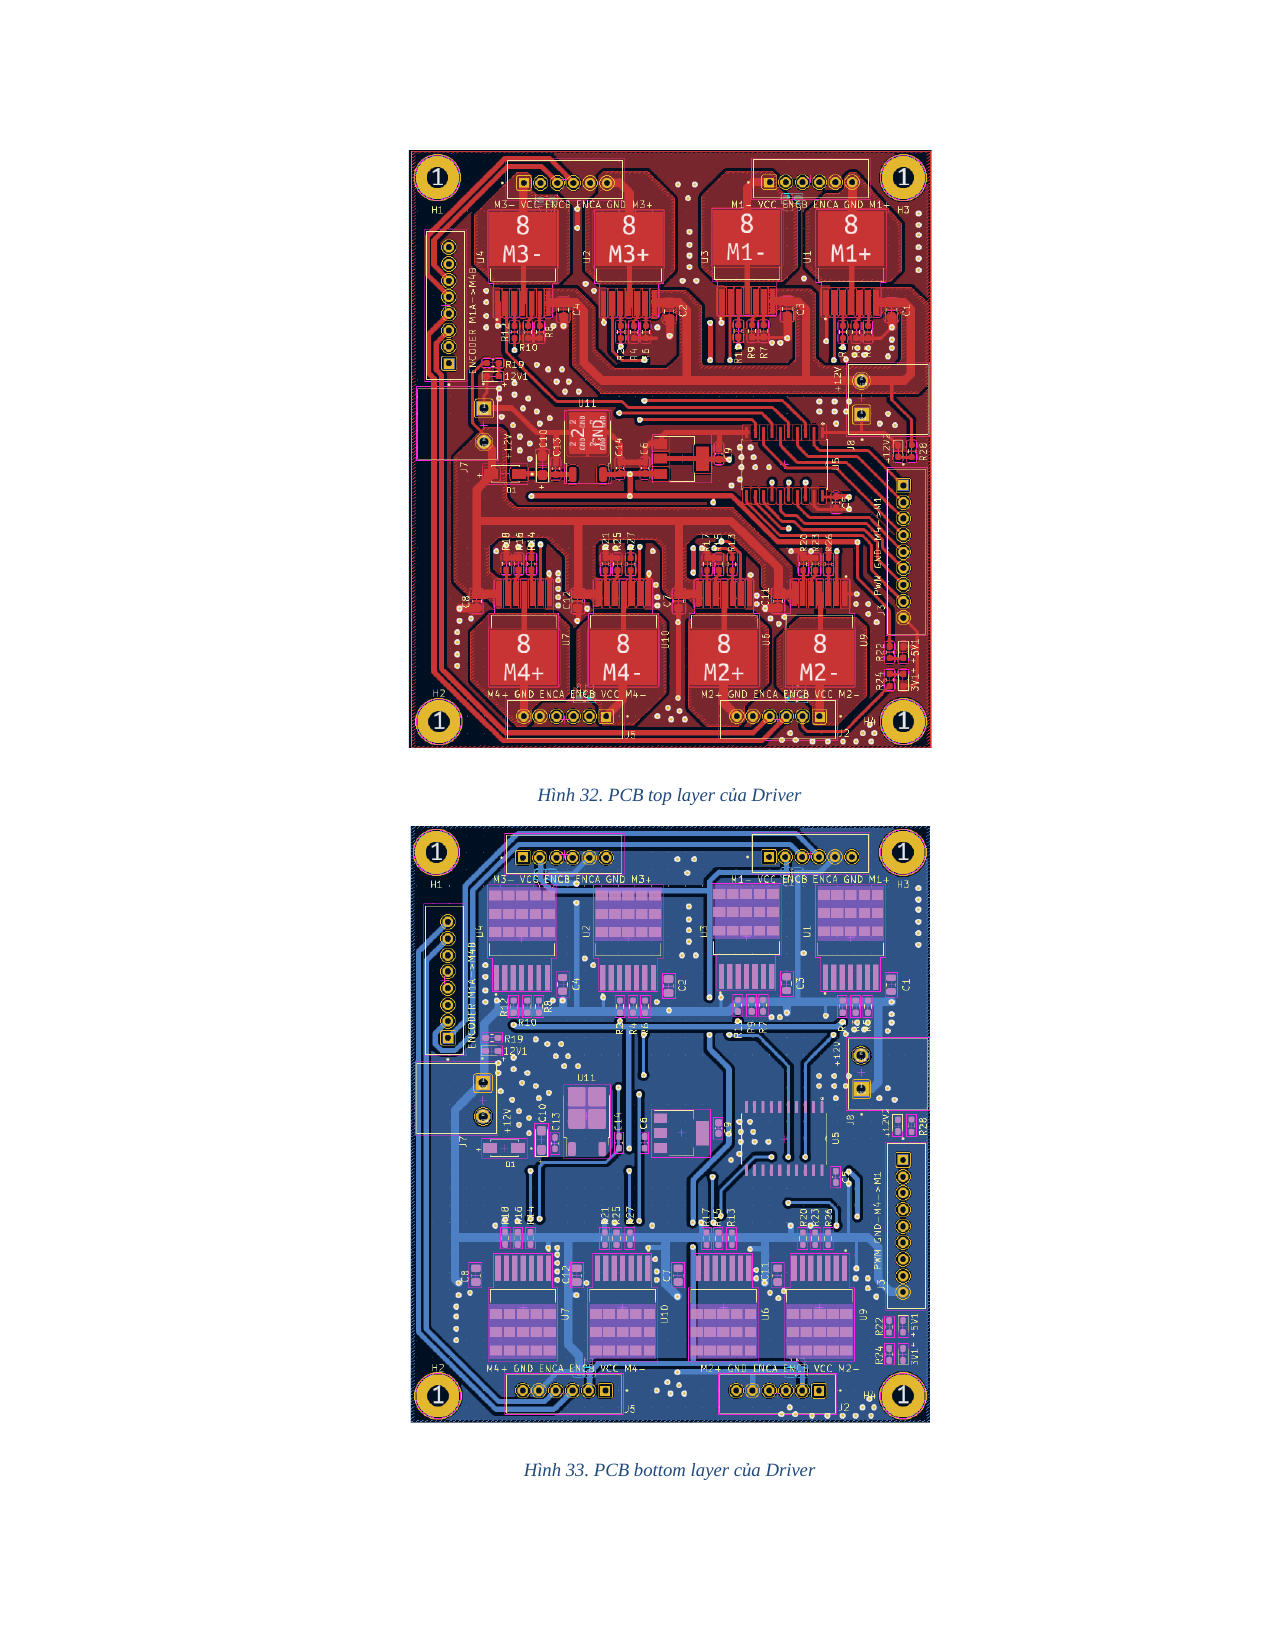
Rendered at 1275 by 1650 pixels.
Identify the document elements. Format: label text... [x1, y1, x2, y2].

text Hình 32. PCB top layer của Driver [178, 784, 1162, 806]
text Hình 33. PCB bottom layer của Driver [178, 1459, 1162, 1481]
picture [410, 826, 930, 1423]
picture [408, 150, 932, 748]
